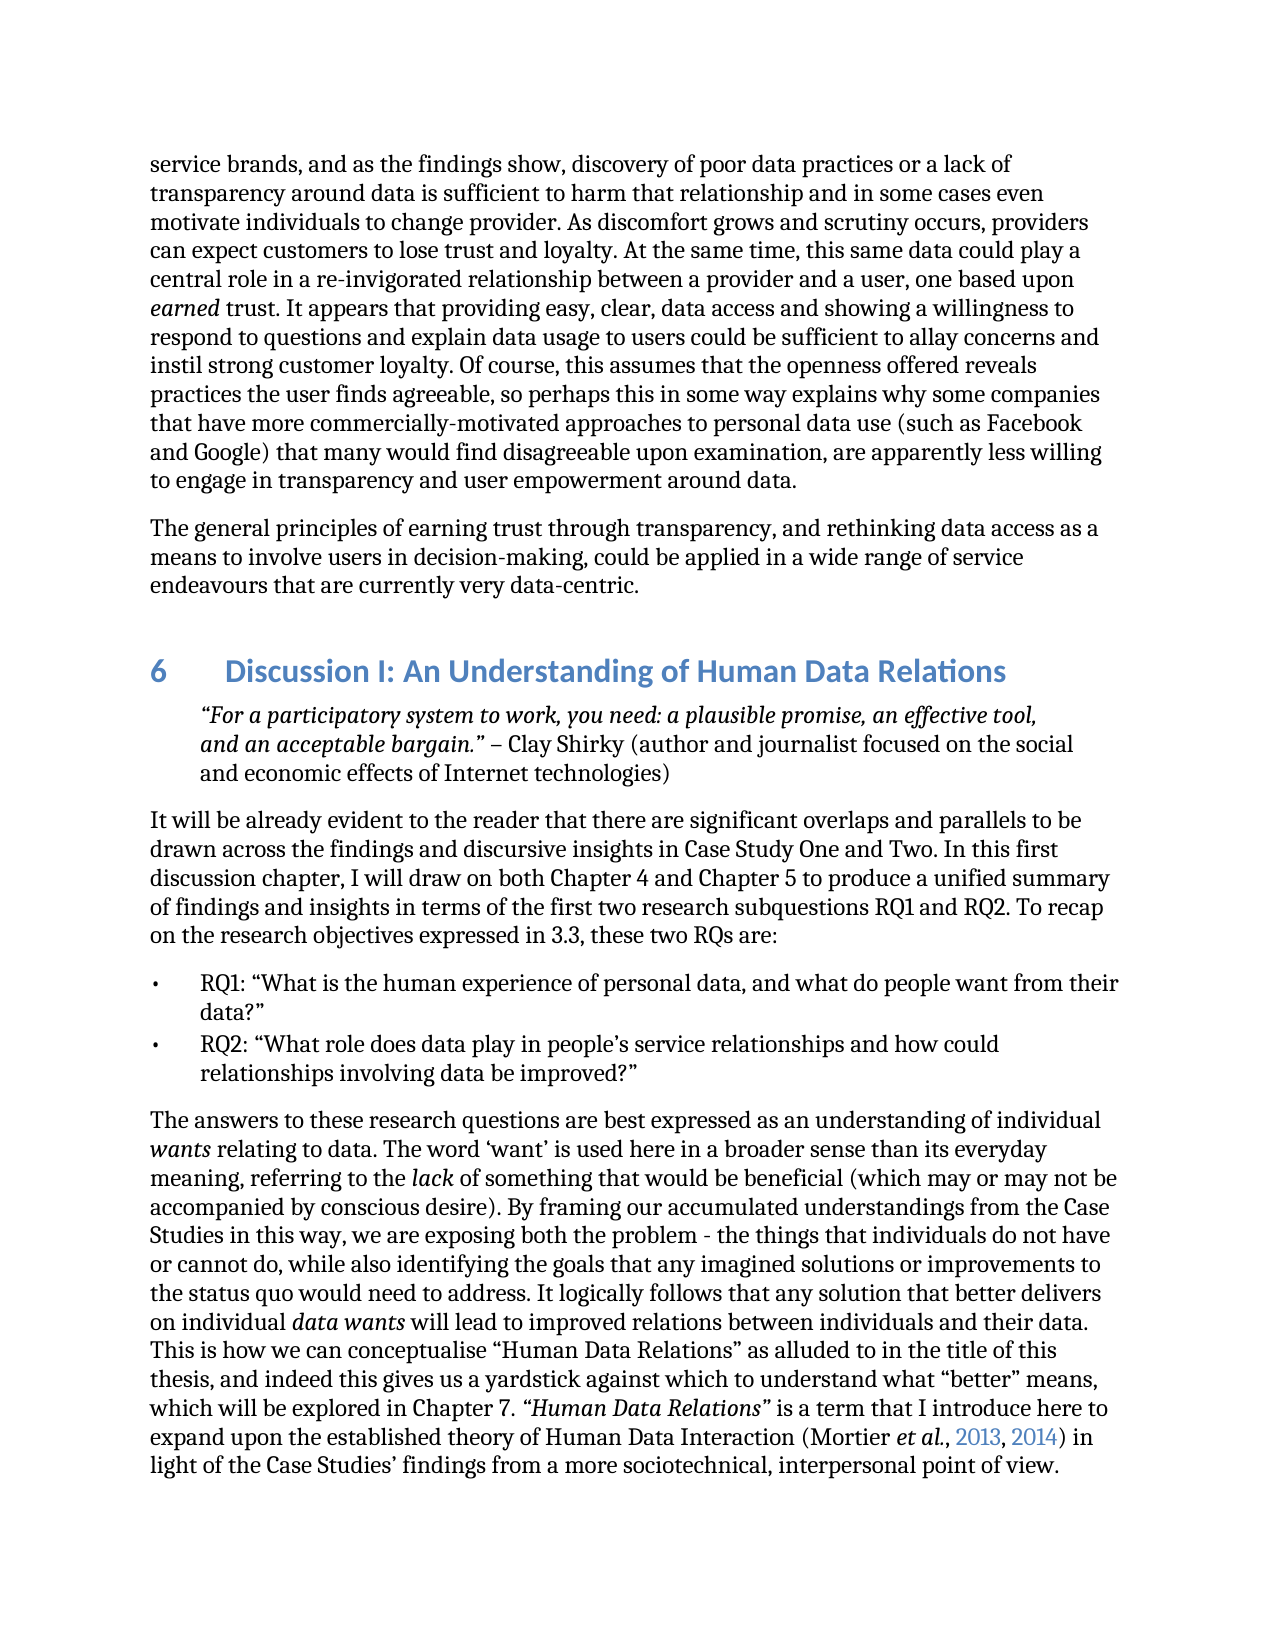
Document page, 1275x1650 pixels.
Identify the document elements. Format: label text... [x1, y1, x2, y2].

text The general principles of earning trust through transparency, and rethinking data access as a means to involve users in decision-making, could be applied in a wide range of service endeavours that are currently very data-centric. [150, 514, 1125, 600]
text It will be already evident to the reader that there are significant overlaps and parallels to be drawn across the findings and discursive insights in Case Study One and Two. In this first discussion chapter, I will draw on both Chapter 4 and Chapter 5 to produce a unified summary of findings and insights in terms of the first two research subquestions RQ1 and RQ2. To recap on the research objectives expressed in 3.3, these two RQs are: [150, 806, 1125, 950]
text “For a participatory system to work, you need: a plausible promise, an effective tool, and an acceptable bargain.” – Clay Shirky (author and journalist focused on the social and economic effects of Internet technologies) [200, 701, 1075, 787]
list RQ2: “What role does data play in people’s service relationships and how could relationships involving data be improved?” [150, 1030, 1125, 1087]
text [150, 150, 1125, 495]
list RQ1: “What is the human experience of personal data, and what do people want from their data?” [150, 969, 1125, 1026]
subtitle 6 Discussion I: An Understanding of Human Data Relations [150, 650, 1125, 691]
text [150, 1106, 1125, 1480]
